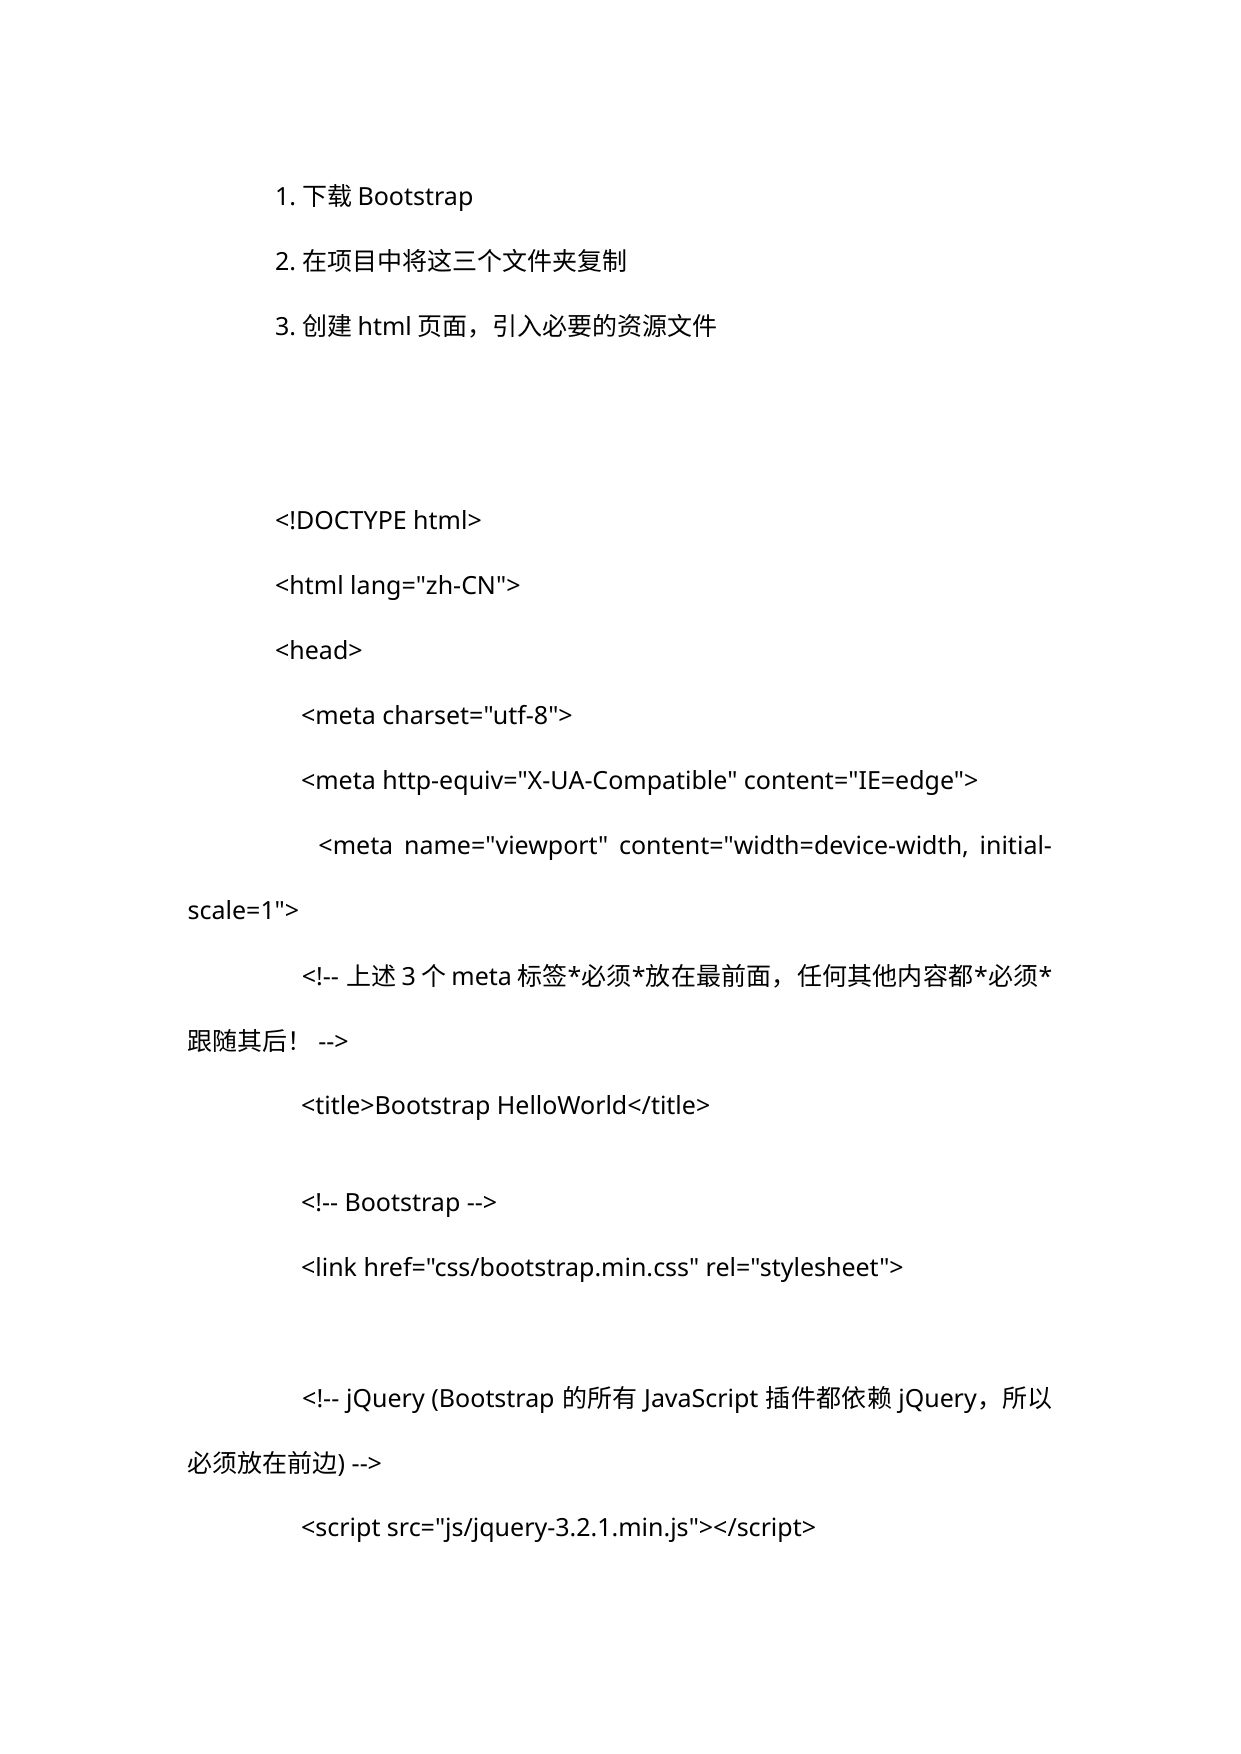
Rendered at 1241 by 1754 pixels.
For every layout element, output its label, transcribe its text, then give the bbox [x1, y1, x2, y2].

text <head> [187, 617, 1053, 682]
text <title>Bootstrap HelloWorld</title> [187, 1072, 1053, 1137]
text <html lang="zh-CN"> [187, 552, 1053, 617]
text <meta name="viewport" content="width=device-width, initial-scale=1"> [187, 812, 1053, 942]
text <!DOCTYPE html> [187, 487, 1053, 552]
text 1. 下载Bootstrap [187, 162, 1053, 227]
text <link href="css/bootstrap.min.css" rel="stylesheet"> [187, 1234, 1053, 1299]
text 3. 创建html页面，引入必要的资源文件 [187, 292, 1053, 357]
text <script src="js/jquery-3.2.1.min.js"></script> [187, 1494, 1053, 1559]
text <meta charset="utf-8"> [187, 682, 1053, 747]
text <meta http-equiv="X-UA-Compatible" content="IE=edge"> [187, 747, 1053, 812]
text <!-- Bootstrap --> [187, 1169, 1053, 1234]
text <!-- jQuery (Bootstrap 的所有 JavaScript 插件都依赖 jQuery，所以必须放在前边) --> [187, 1364, 1053, 1494]
text 2. 在项目中将这三个文件夹复制 [187, 227, 1053, 292]
text <!-- 上述3个meta标签*必须*放在最前面，任何其他内容都*必须*跟随其后！ --> [187, 942, 1053, 1072]
